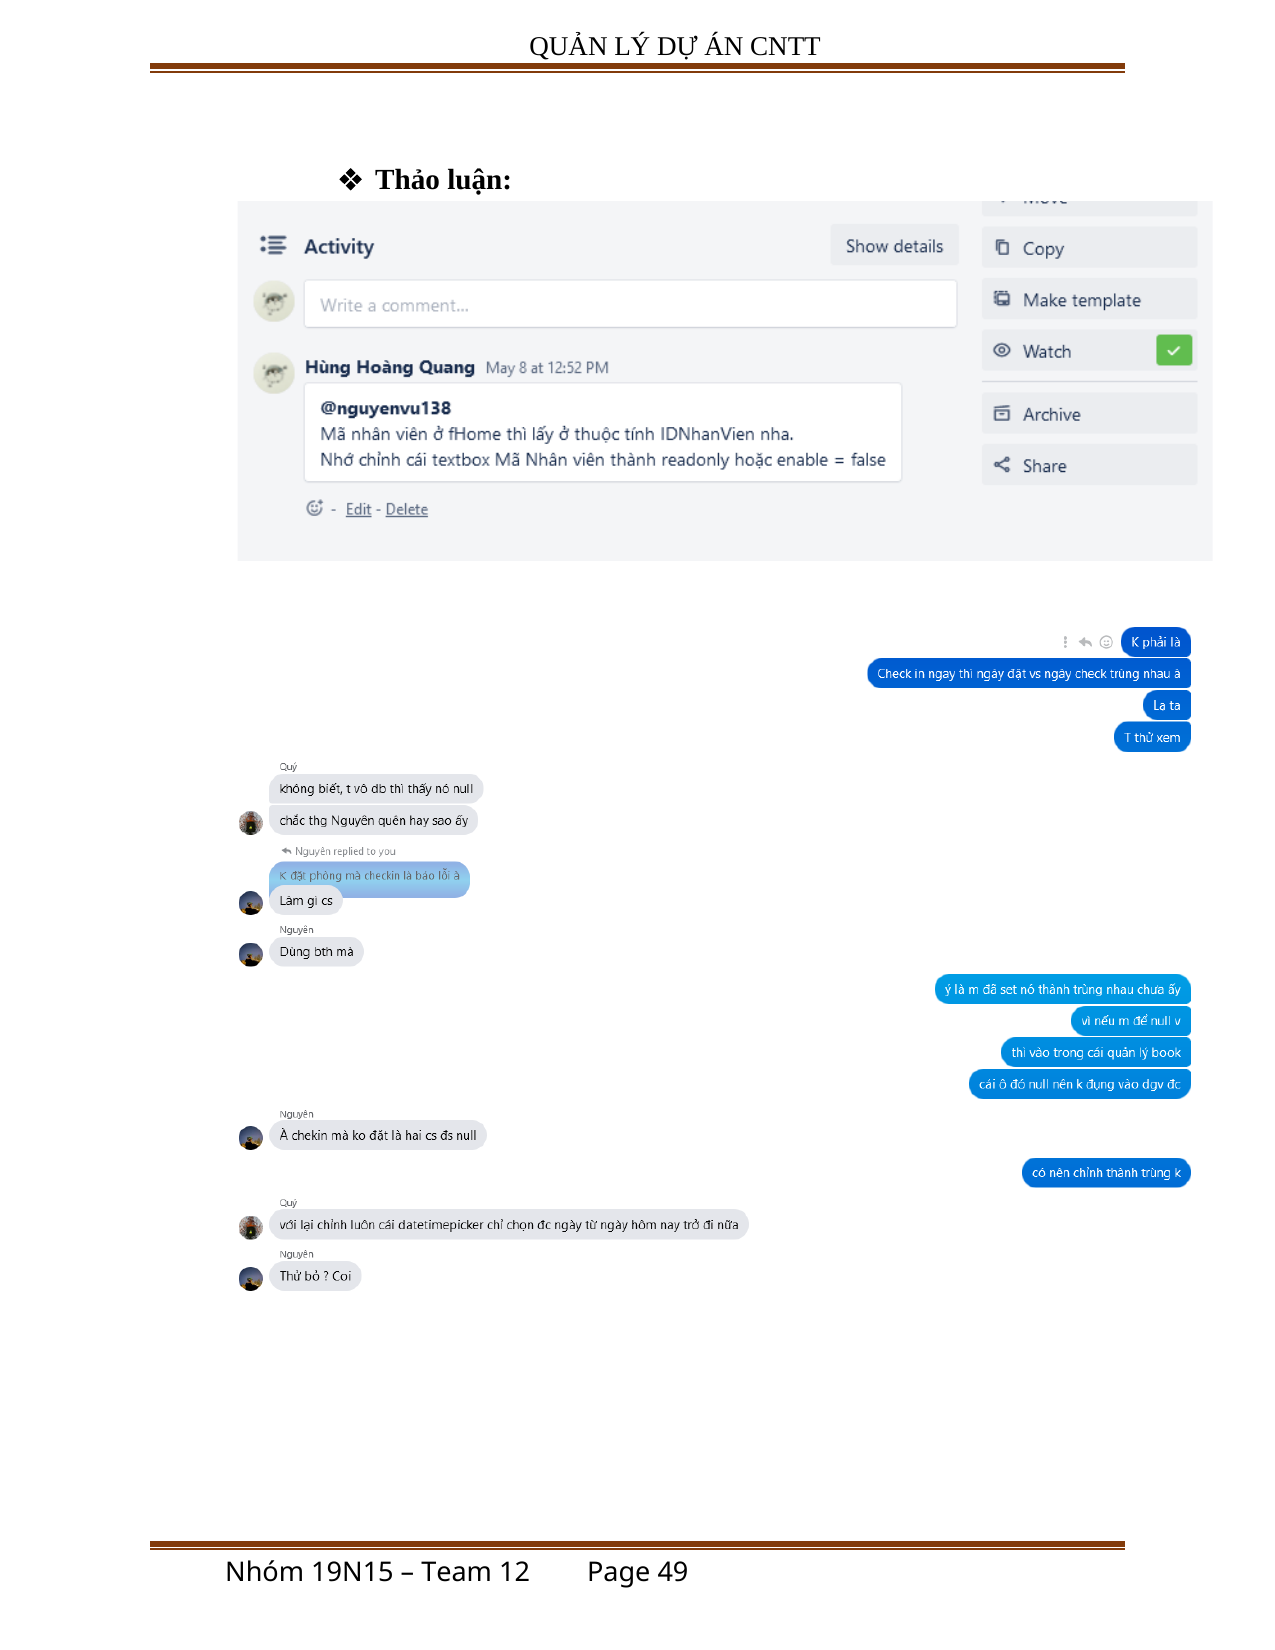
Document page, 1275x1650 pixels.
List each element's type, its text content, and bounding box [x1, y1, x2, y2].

picture [234, 623, 1210, 1298]
list Thảo luận: [337, 162, 1125, 196]
picture [237, 201, 1213, 561]
